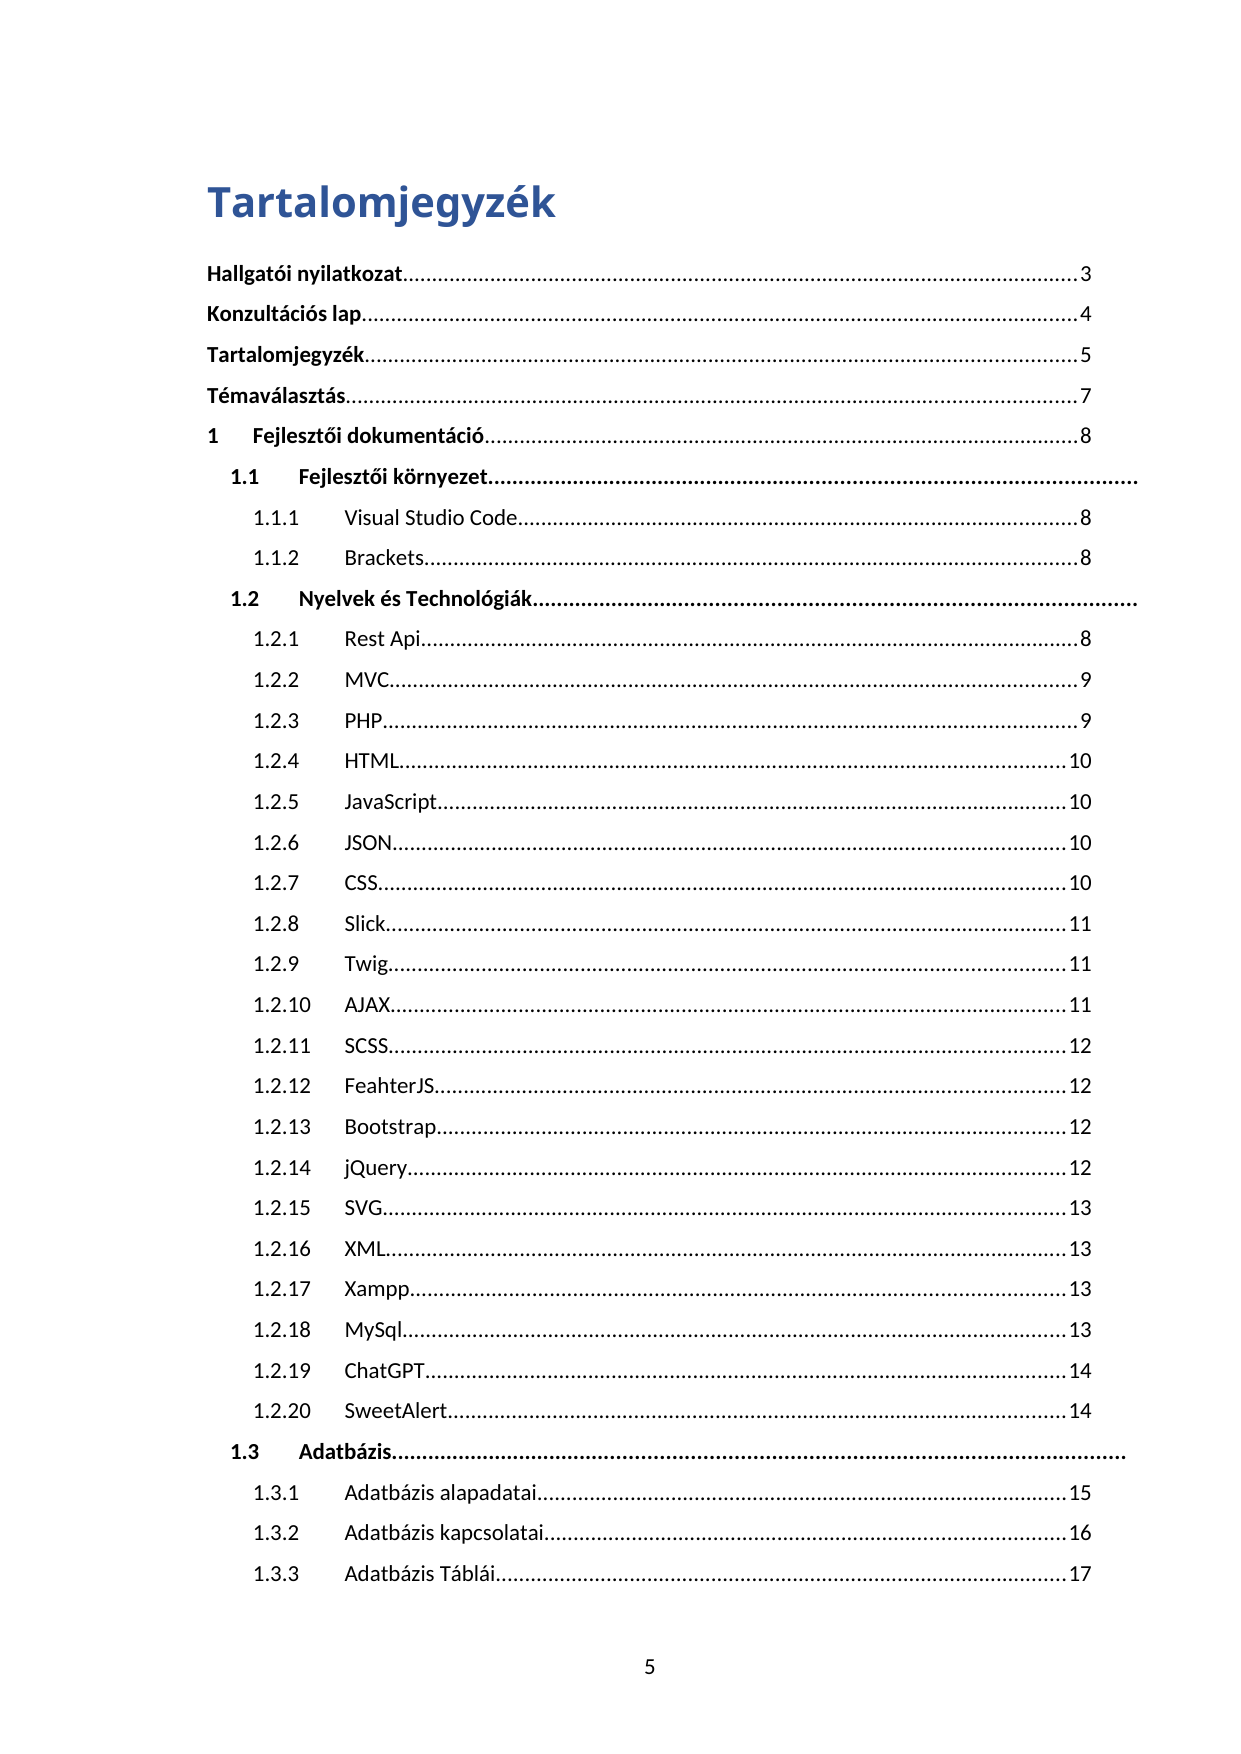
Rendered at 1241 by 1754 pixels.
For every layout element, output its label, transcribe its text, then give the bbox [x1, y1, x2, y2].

subtitle Tartalomjegyzék [207, 173, 1092, 229]
